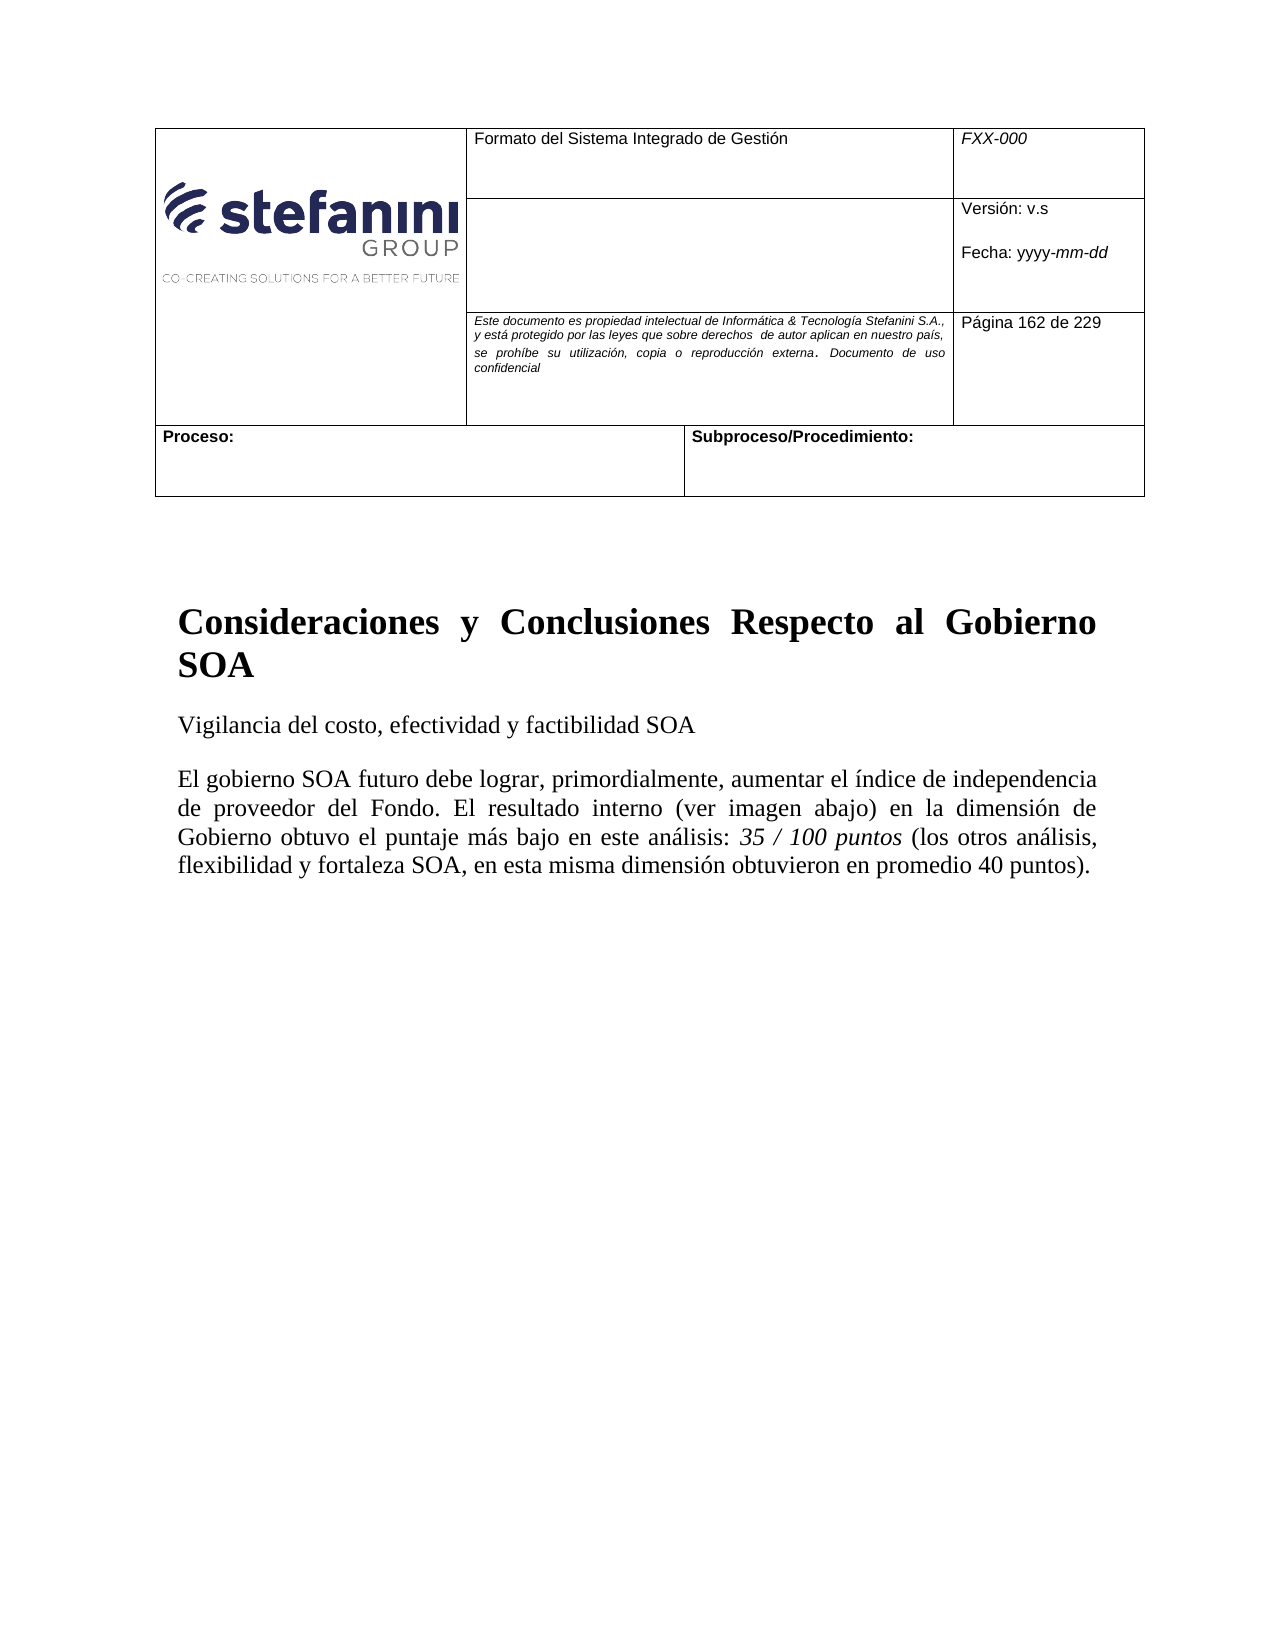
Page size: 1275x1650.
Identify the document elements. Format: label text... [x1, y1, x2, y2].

subtitle Consideraciones y Conclusiones Respecto al Gobierno SOA [177, 599, 1098, 686]
text El gobierno SOA futuro debe lograr, primordialmente, aumentar el índice de independencia de proveedor del Fondo. El resultado interno (ver imagen abajo) en la dimensión de Gobierno obtuvo el puntaje más bajo en este análisis: 35 / 100 puntos (los otros análisis, flexibilidad y fortaleza SOA, en esta misma dimensión obtuvieron en promedio 40 puntos). [177, 764, 1098, 879]
picture [162, 182, 460, 286]
text Vigilancia del costo, efectividad y factibilidad SOA [177, 711, 1098, 739]
